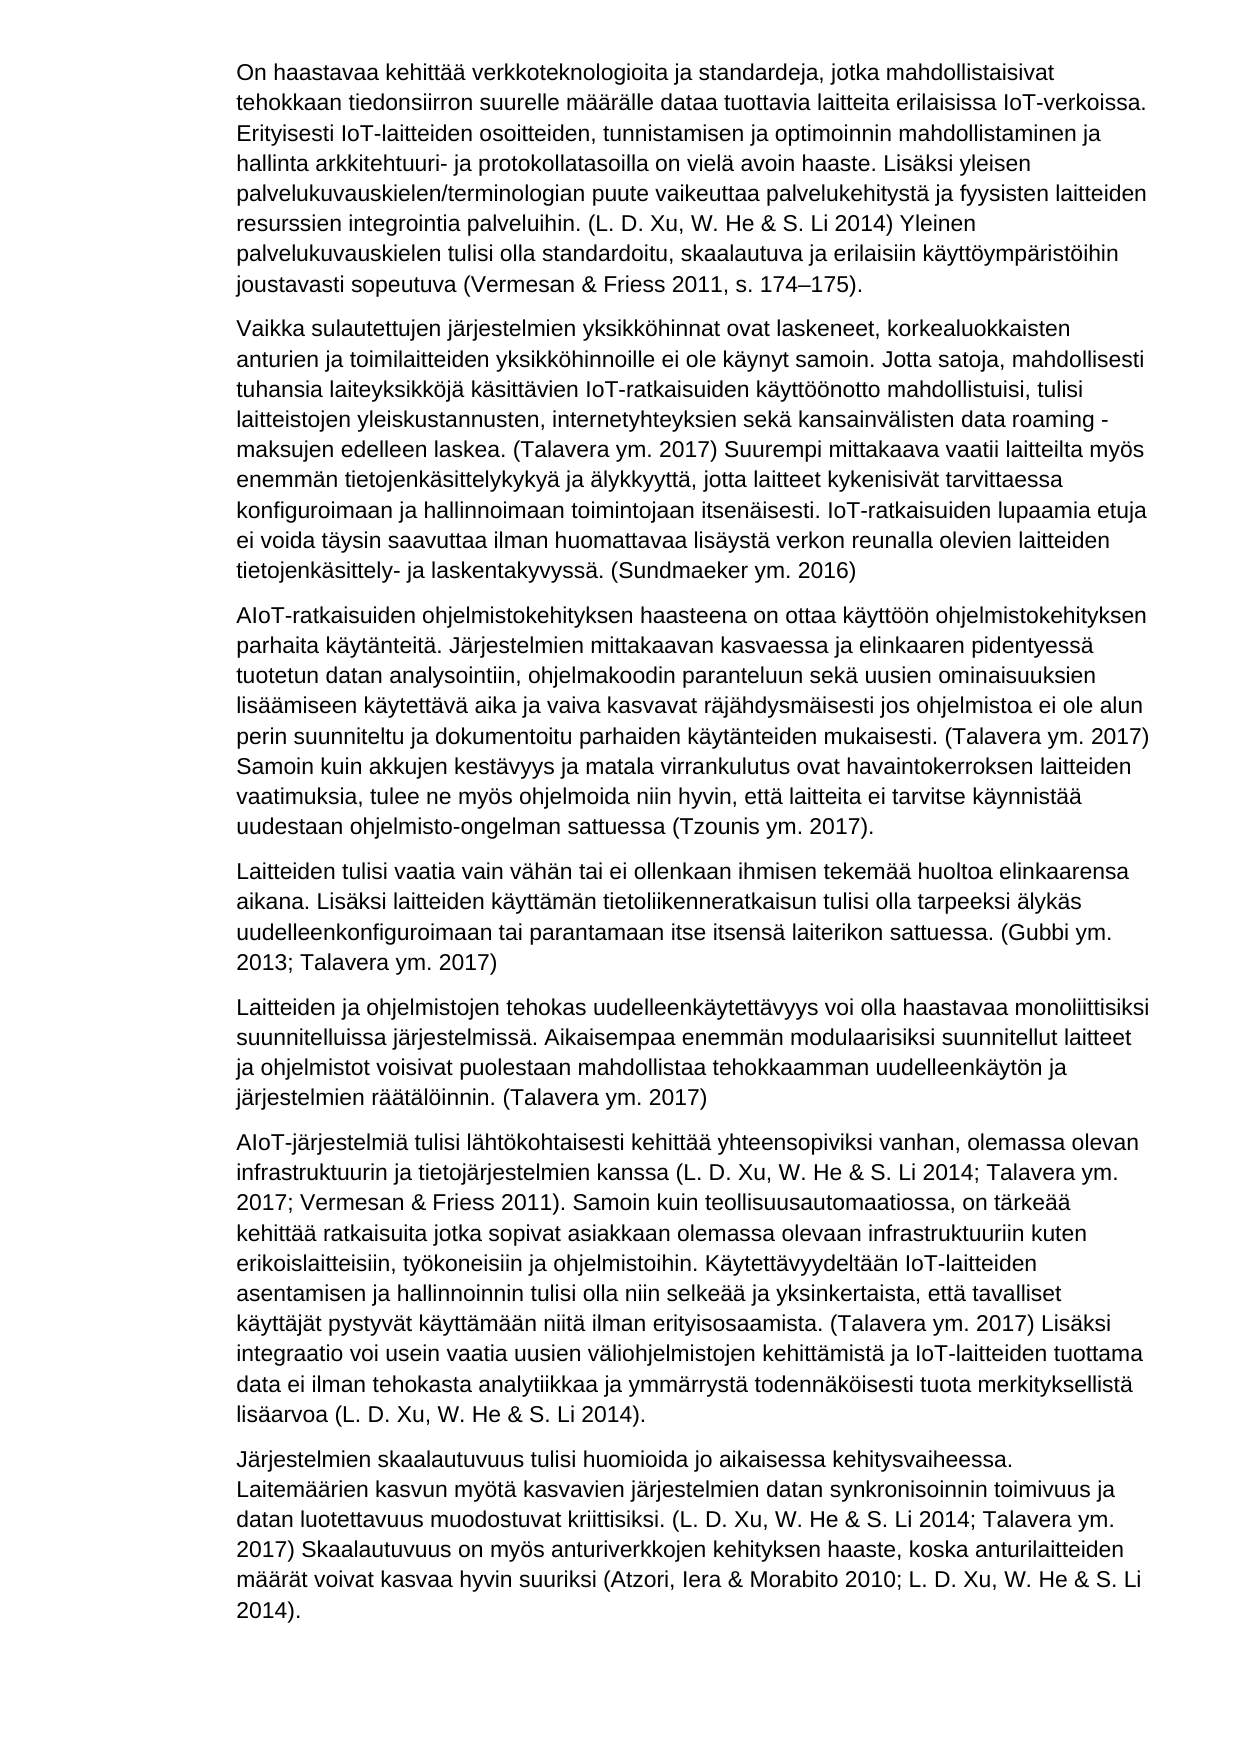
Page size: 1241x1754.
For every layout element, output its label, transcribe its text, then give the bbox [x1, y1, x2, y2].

text On haastavaa kehittää verkkoteknologioita ja standardeja, jotka mahdollistaisivat tehokkaan tiedonsiirron suurelle määrälle dataa tuottavia laitteita erilaisissa IoT-verkoissa. Erityisesti IoT-laitteiden osoitteiden, tunnistamisen ja optimoinnin mahdollistaminen ja hallinta arkkitehtuuri- ja protokollatasoilla on vielä avoin haaste. Lisäksi yleisen palvelukuvauskielen/terminologian puute vaikeuttaa palvelukehitystä ja fyysisten laitteiden resurssien integrointia palveluihin. (L. D. Xu, W. He & S. Li 2014) Yleinen palvelukuvauskielen tulisi olla standardoitu, skaalautuva ja erilaisiin käyttöympäristöihin joustavasti sopeutuva (Vermesan & Friess 2011, s. 174–175). [236, 59, 1152, 297]
text Laitteiden tulisi vaatia vain vähän tai ei ollenkaan ihmisen tekemää huoltoa elinkaarensa aikana. Lisäksi laitteiden käyttämän tietoliikenneratkaisun tulisi olla tarpeeksi älykäs uudelleenkonfiguroimaan tai parantamaan itse itsensä laiterikon sattuessa. (Gubbi ym. 2013; Talavera ym. 2017) [236, 858, 1152, 975]
text Vaikka sulautettujen järjestelmien yksikköhinnat ovat laskeneet, korkealuokkaisten anturien ja toimilaitteiden yksikköhinnoille ei ole käynyt samoin. Jotta satoja, mahdollisesti tuhansia laiteyksikköjä käsittävien IoT-ratkaisuiden käyttöönotto mahdollistuisi, tulisi laitteistojen yleiskustannusten, internetyhteyksien sekä kansainvälisten data roaming -maksujen edelleen laskea. (Talavera ym. 2017) Suurempi mittakaava vaatii laitteilta myös enemmän tietojenkäsittelykykyä ja älykkyyttä, jotta laitteet kykenisivät tarvittaessa konfiguroimaan ja hallinnoimaan toimintojaan itsenäisesti. IoT-ratkaisuiden lupaamia etuja ei voida täysin saavuttaa ilman huomattavaa lisäystä verkon reunalla olevien laitteiden tietojenkäsittely- ja laskentakyvyssä. (Sundmaeker ym. 2016) [236, 315, 1152, 583]
text AIoT-ratkaisuiden ohjelmistokehityksen haasteena on ottaa käyttöön ohjelmistokehityksen parhaita käytänteitä. Järjestelmien mittakaavan kasvaessa ja elinkaaren pidentyessä tuotetun datan analysointiin, ohjelmakoodin paranteluun sekä uusien ominaisuuksien lisäämiseen käytettävä aika ja vaiva kasvavat räjähdysmäisesti jos ohjelmistoa ei ole alun perin suunniteltu ja dokumentoitu parhaiden käytänteiden mukaisesti. (Talavera ym. 2017) Samoin kuin akkujen kestävyys ja matala virrankulutus ovat havaintokerroksen laitteiden vaatimuksia, tulee ne myös ohjelmoida niin hyvin, että laitteita ei tarvitse käynnistää uudestaan ohjelmisto-ongelman sattuessa (Tzounis ym. 2017). [236, 602, 1152, 839]
text Laitteiden ja ohjelmistojen tehokas uudelleenkäytettävyys voi olla haastavaa monoliittisiksi suunnitelluissa järjestelmissä. Aikaisempaa enemmän modulaarisiksi suunnitellut laitteet ja ohjelmistot voisivat puolestaan mahdollistaa tehokkaamman uudelleenkäytön ja järjestelmien räätälöinnin. (Talavera ym. 2017) [236, 993, 1152, 1110]
text AIoT-järjestelmiä tulisi lähtökohtaisesti kehittää yhteensopiviksi vanhan, olemassa olevan infrastruktuurin ja tietojärjestelmien kanssa (L. D. Xu, W. He & S. Li 2014; Talavera ym. 2017; Vermesan & Friess 2011). Samoin kuin teollisuusautomaatiossa, on tärkeää kehittää ratkaisuita jotka sopivat asiakkaan olemassa olevaan infrastruktuuriin kuten erikoislaitteisiin, työkoneisiin ja ohjelmistoihin. Käytettävyydeltään IoT-laitteiden asentamisen ja hallinnoinnin tulisi olla niin selkeää ja yksinkertaista, että tavalliset käyttäjät pystyvät käyttämään niitä ilman erityisosaamista. (Talavera ym. 2017) Lisäksi integraatio voi usein vaatia uusien väliohjelmistojen kehittämistä ja IoT-laitteiden tuottama data ei ilman tehokasta analytiikkaa ja ymmärrystä todennäköisesti tuota merkityksellistä lisäarvoa (L. D. Xu, W. He & S. Li 2014). [236, 1129, 1152, 1427]
text Järjestelmien skaalautuvuus tulisi huomioida jo aikaisessa kehitysvaiheessa. Laitemäärien kasvun myötä kasvavien järjestelmien datan synkronisoinnin toimivuus ja datan luotettavuus muodostuvat kriittisiksi. (L. D. Xu, W. He & S. Li 2014; Talavera ym. 2017) Skaalautuvuus on myös anturiverkkojen kehityksen haaste, koska anturilaitteiden määrät voivat kasvaa hyvin suuriksi (Atzori, Iera & Morabito 2010; L. D. Xu, W. He & S. Li 2014). [236, 1446, 1152, 1623]
